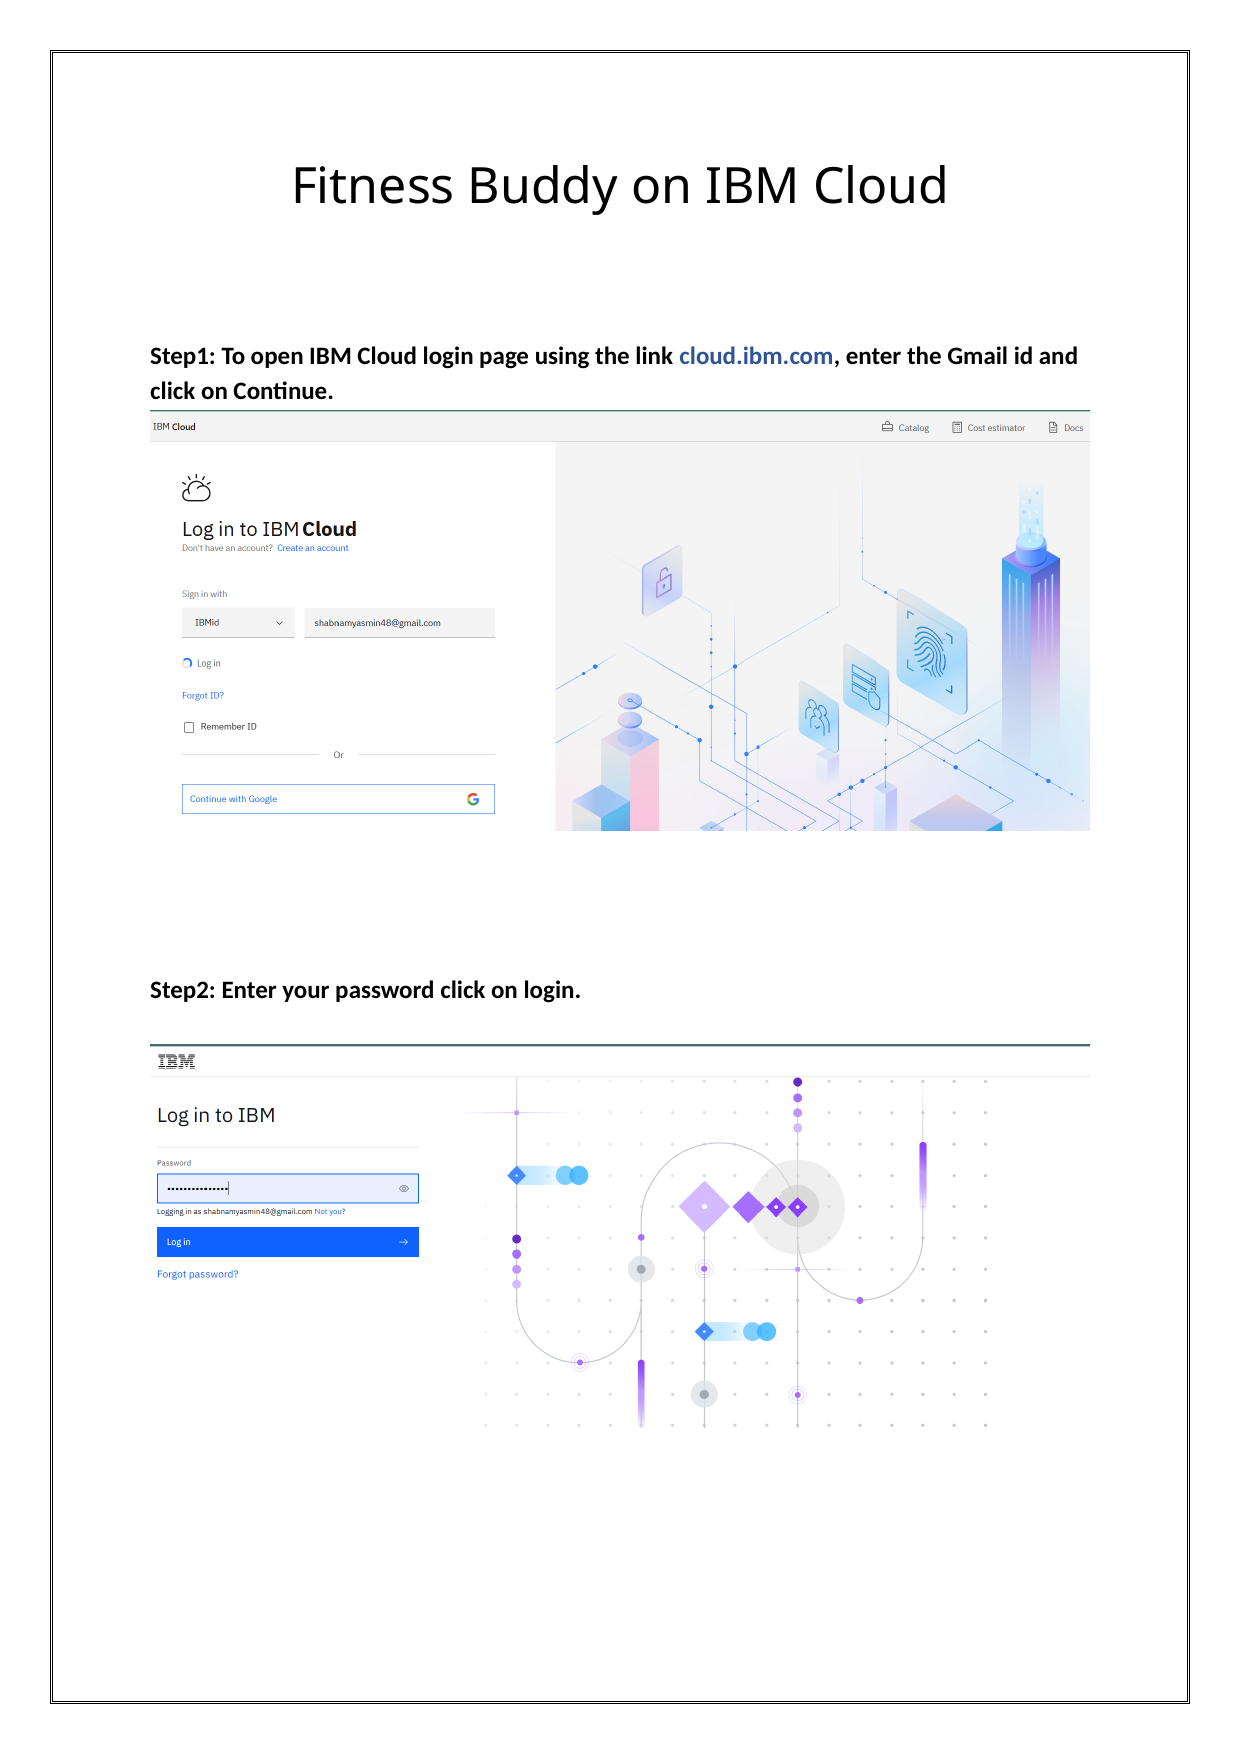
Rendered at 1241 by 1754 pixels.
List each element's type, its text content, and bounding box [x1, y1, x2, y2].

text Fitness Buddy on IBM Cloud [150, 150, 1090, 218]
text Step1: To open IBM Cloud login page using the link cloud.ibm.com, enter the Gmail id and click on Continue. Step2: Enter your password click on login. [150, 340, 1090, 410]
text Step1: To open IBM Cloud login page using the link cloud.ibm.com, enter the Gmail id and click on Continue. Step2: Enter your password click on login. [150, 831, 1090, 1044]
picture [150, 410, 1091, 831]
picture [150, 1044, 1091, 1428]
